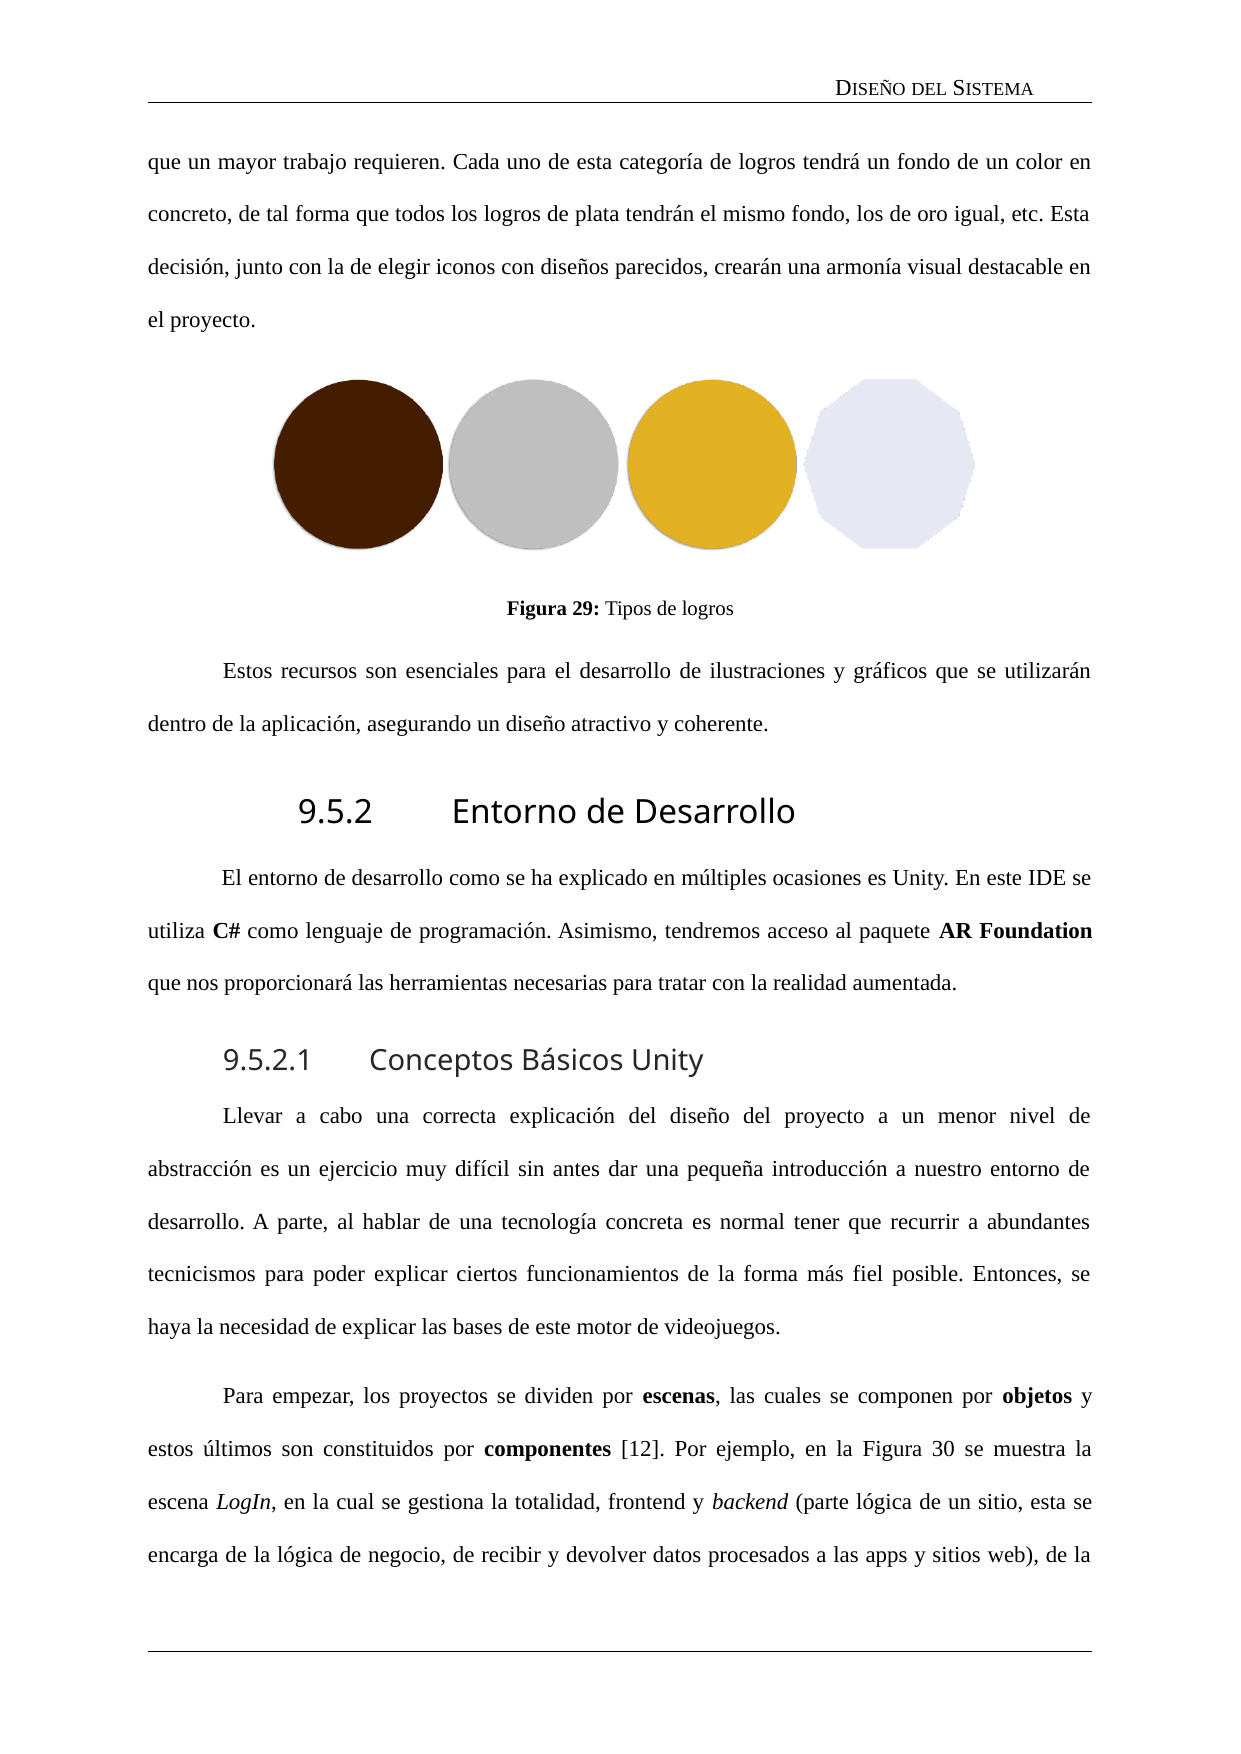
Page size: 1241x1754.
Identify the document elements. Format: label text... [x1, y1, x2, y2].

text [148, 1383, 1092, 1567]
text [148, 148, 1092, 332]
subtitle Conceptos Básicos Unity [148, 1039, 1092, 1078]
picture [265, 375, 975, 553]
subtitle Entorno de Desarrollo [223, 787, 1092, 833]
text Llevar a cabo una correcta explicación del diseño del proyecto a un menor nivel de abstracción es un ejercicio muy difícil sin antes dar una pequeña introducción a nuestro entorno de desarrollo. A parte, al hablar de una tecnología concreta es normal tener que recurrir a abundantes tecnicismos para poder explicar ciertos funcionamientos de la forma más fiel posible. Entonces, se haya la necesidad de explicar las bases de este motor de videojuegos. [148, 1102, 1092, 1339]
text El entorno de desarrollo como se ha explicado en múltiples ocasiones es Unity. En este IDE se utiliza C# como lenguaje de programación. Asimismo, tendremos acceso al paquete AR Foundation que nos proporcionará las herramientas necesarias para tratar con la realidad aumentada. [148, 864, 1092, 996]
text Figura 29: Tipos de logros [148, 596, 1092, 619]
text Estos recursos son esenciales para el desarrollo de ilustraciones y gráficos que se utilizarán dentro de la aplicación, asegurando un diseño atractivo y coherente. [148, 657, 1092, 736]
